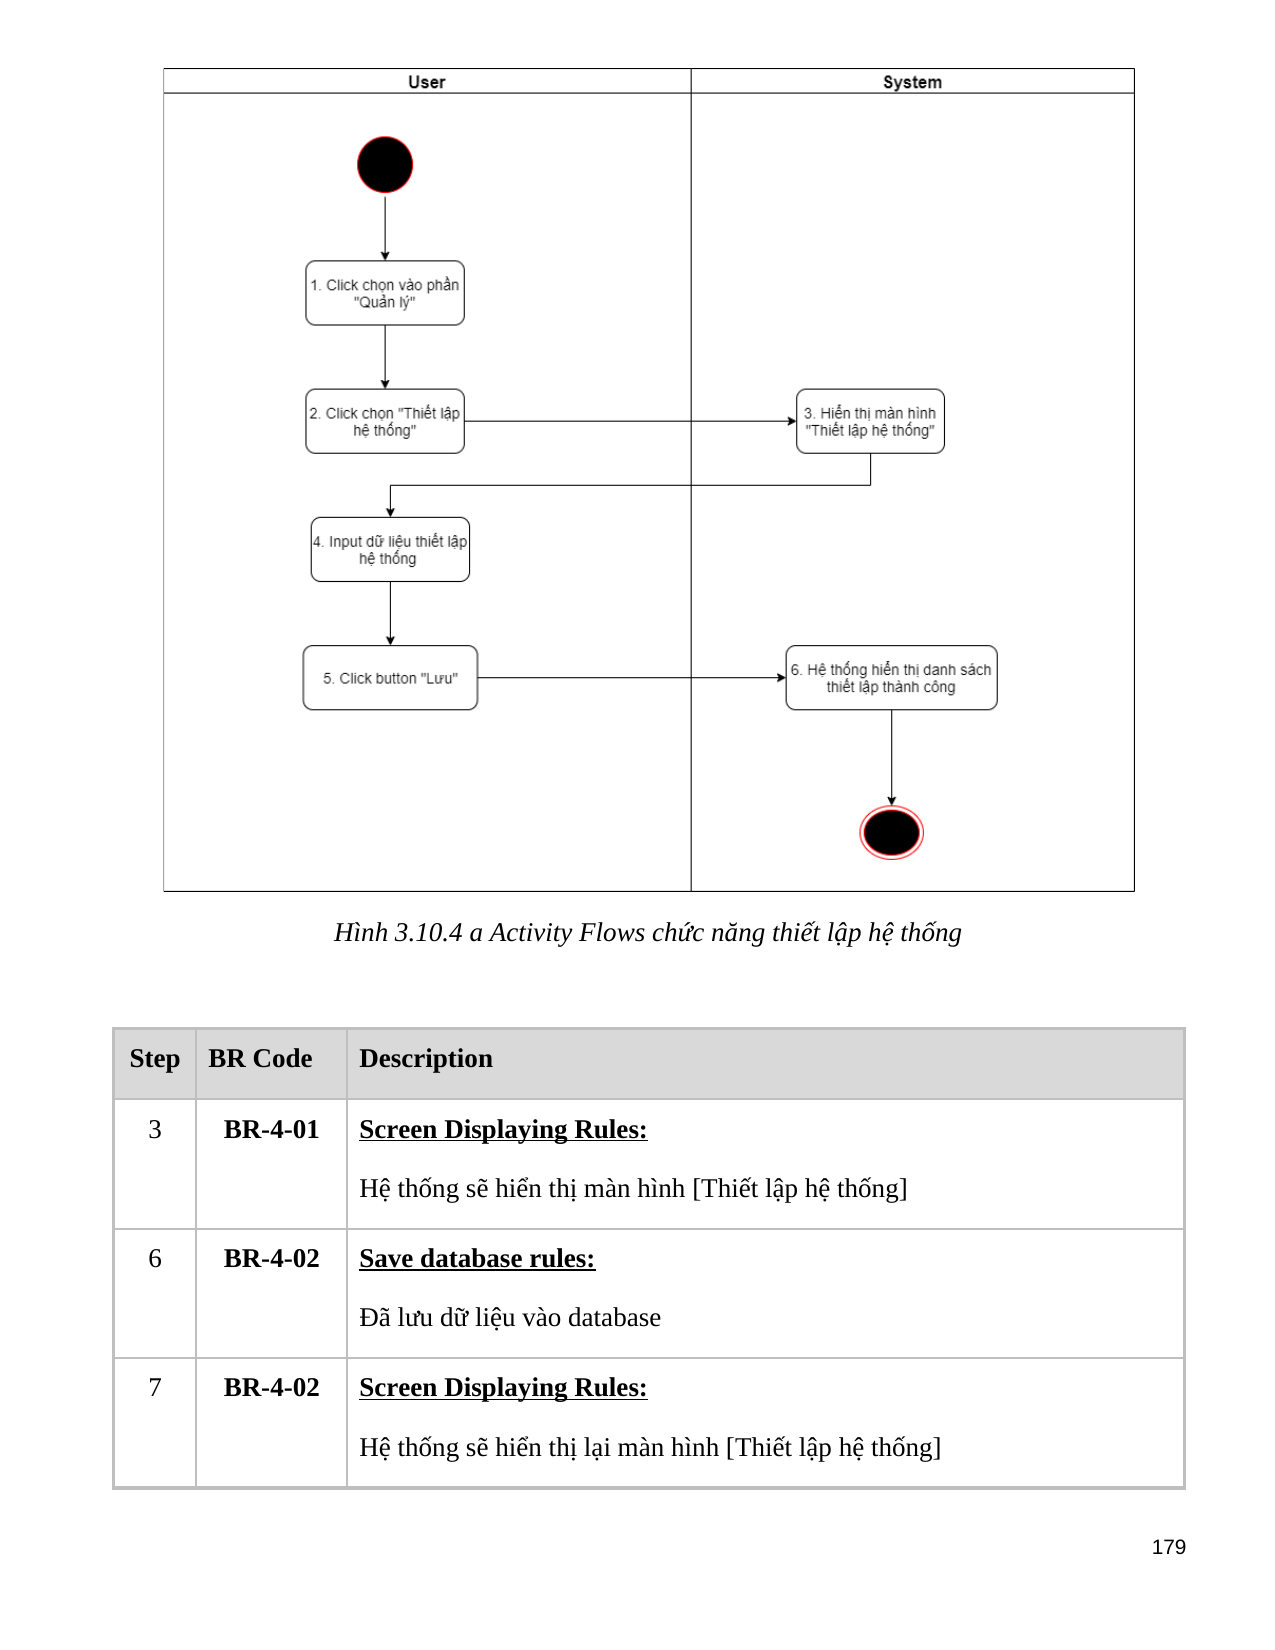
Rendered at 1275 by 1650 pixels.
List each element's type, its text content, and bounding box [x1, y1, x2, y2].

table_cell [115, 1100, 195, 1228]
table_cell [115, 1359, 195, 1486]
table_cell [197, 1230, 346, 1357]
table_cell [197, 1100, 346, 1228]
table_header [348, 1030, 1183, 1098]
picture [163, 68, 1135, 892]
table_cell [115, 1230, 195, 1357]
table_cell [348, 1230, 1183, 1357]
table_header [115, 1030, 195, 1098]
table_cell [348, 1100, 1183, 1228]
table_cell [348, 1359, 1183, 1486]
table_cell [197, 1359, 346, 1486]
text Hình 3.10.4 a Activity Flows chức năng thiết lập hệ thống [112, 916, 1186, 947]
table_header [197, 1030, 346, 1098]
